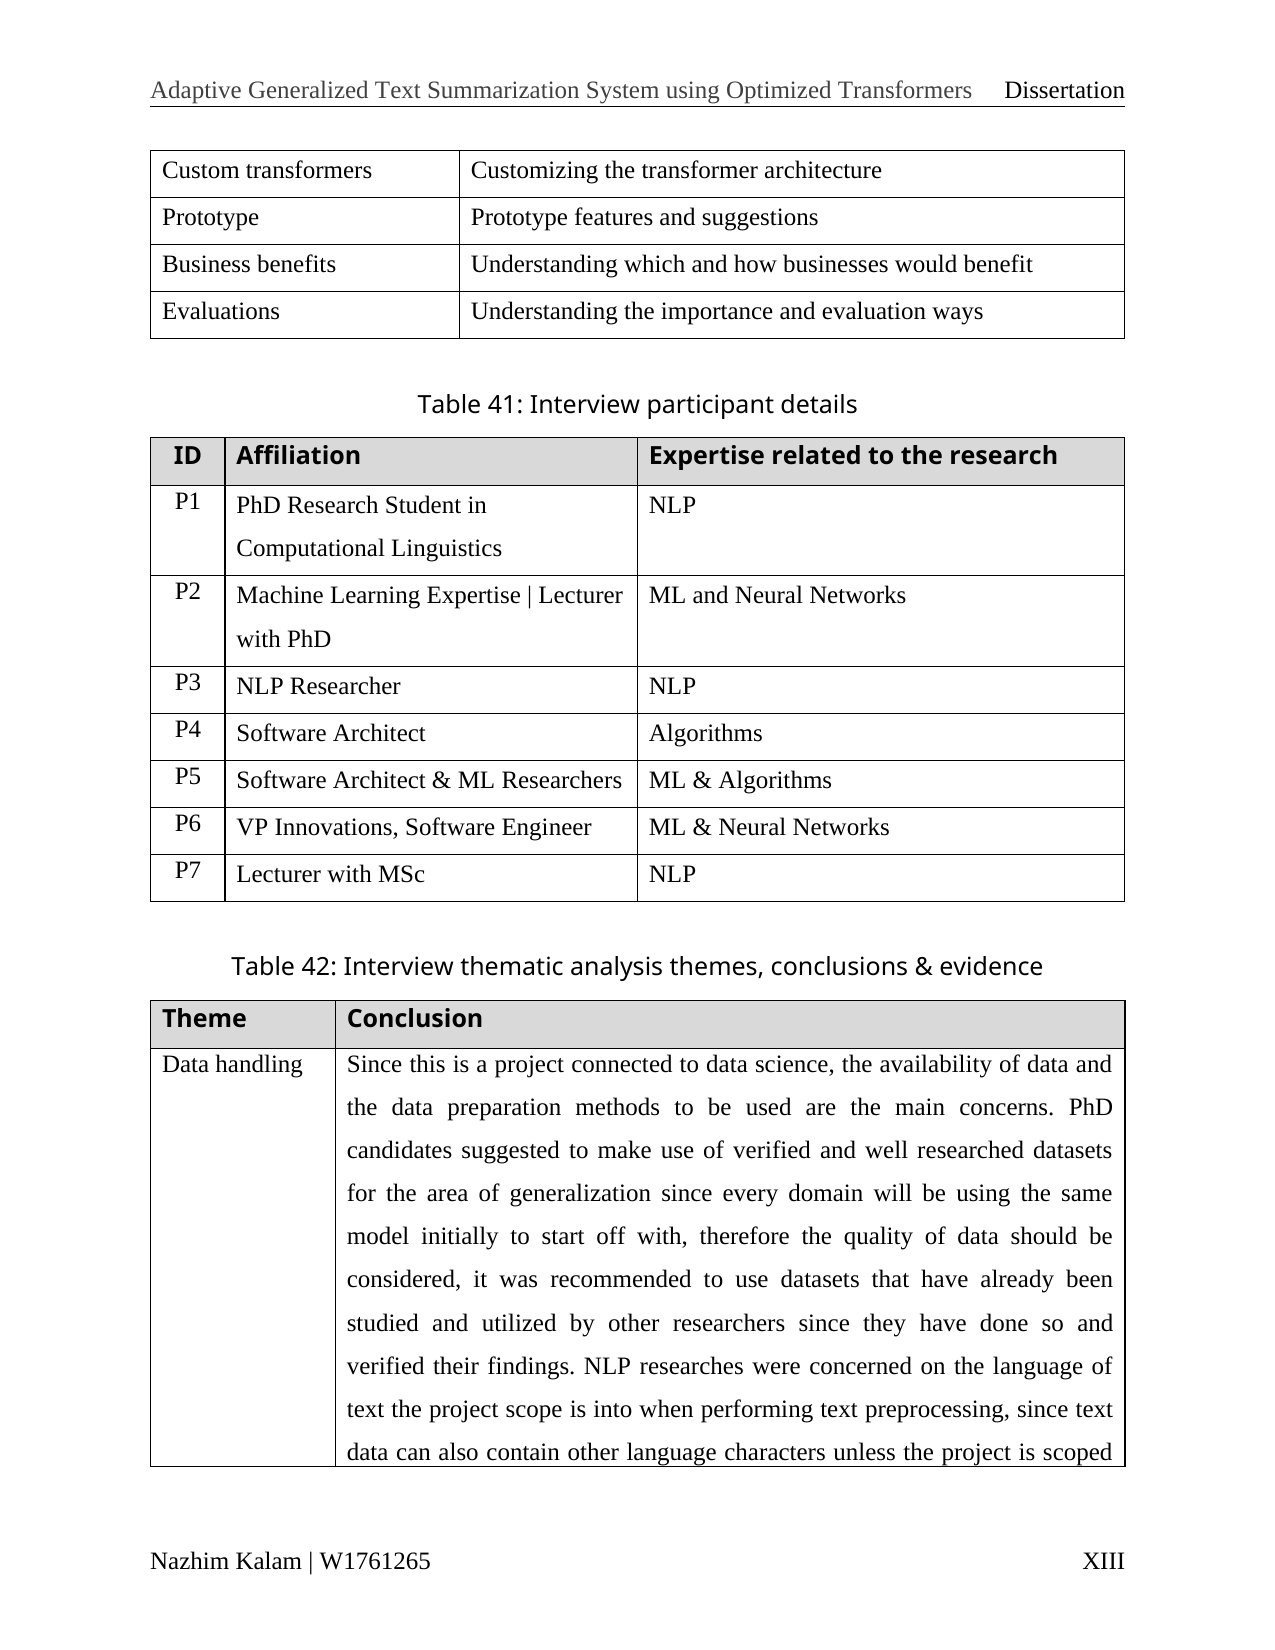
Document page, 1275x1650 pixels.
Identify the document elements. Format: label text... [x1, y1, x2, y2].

text Table 42: Interview thematic analysis themes, conclusions & evidence [150, 949, 1125, 983]
table_cell Data handling [151, 1049, 335, 1466]
table_cell Algorithms [638, 714, 1124, 760]
table_header Theme [151, 1001, 335, 1048]
table_cell Understanding which and how businesses would benefit [460, 245, 1124, 291]
table_header ID [151, 438, 224, 485]
table_header Affiliation [226, 438, 637, 485]
table_cell Understanding the importance and evaluation ways [460, 292, 1124, 338]
table_cell ML & Algorithms [638, 761, 1124, 807]
table_cell NLP [638, 667, 1124, 713]
table_cell Prototype features and suggestions [460, 198, 1124, 244]
table_cell P3 [151, 667, 224, 713]
table_cell ML & Neural Networks [638, 808, 1124, 854]
table_cell NLP Researcher [226, 667, 637, 713]
table_header Expertise related to the research [638, 438, 1124, 485]
table_cell P7 [151, 855, 224, 901]
table_cell P5 [151, 761, 224, 807]
text Table 41: Interview participant details [150, 386, 1125, 420]
table_cell ML and Neural Networks [638, 576, 1124, 666]
table_cell Evaluations [151, 292, 459, 338]
table_cell NLP [638, 855, 1124, 901]
table_cell Lecturer with MSc [226, 855, 637, 901]
table_cell Prototype [151, 198, 459, 244]
table_cell NLP [638, 486, 1124, 575]
table_cell Custom transformers [151, 151, 459, 197]
table_cell VP Innovations, Software Engineer [226, 808, 637, 854]
table_cell PhD Research Student in Computational Linguistics [226, 486, 637, 575]
table_cell P2 [151, 576, 224, 666]
table_cell P6 [151, 808, 224, 854]
table_cell Business benefits [151, 245, 459, 291]
table_header Conclusion [336, 1001, 1124, 1048]
table_cell Machine Learning Expertise | Lecturer with PhD [226, 576, 637, 666]
table_cell Customizing the transformer architecture [460, 151, 1124, 197]
table_cell Software Architect & ML Researchers [226, 761, 637, 807]
table_cell P1 [151, 486, 224, 575]
table_cell Software Architect [226, 714, 637, 760]
table_cell P4 [151, 714, 224, 760]
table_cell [336, 1049, 1124, 1466]
